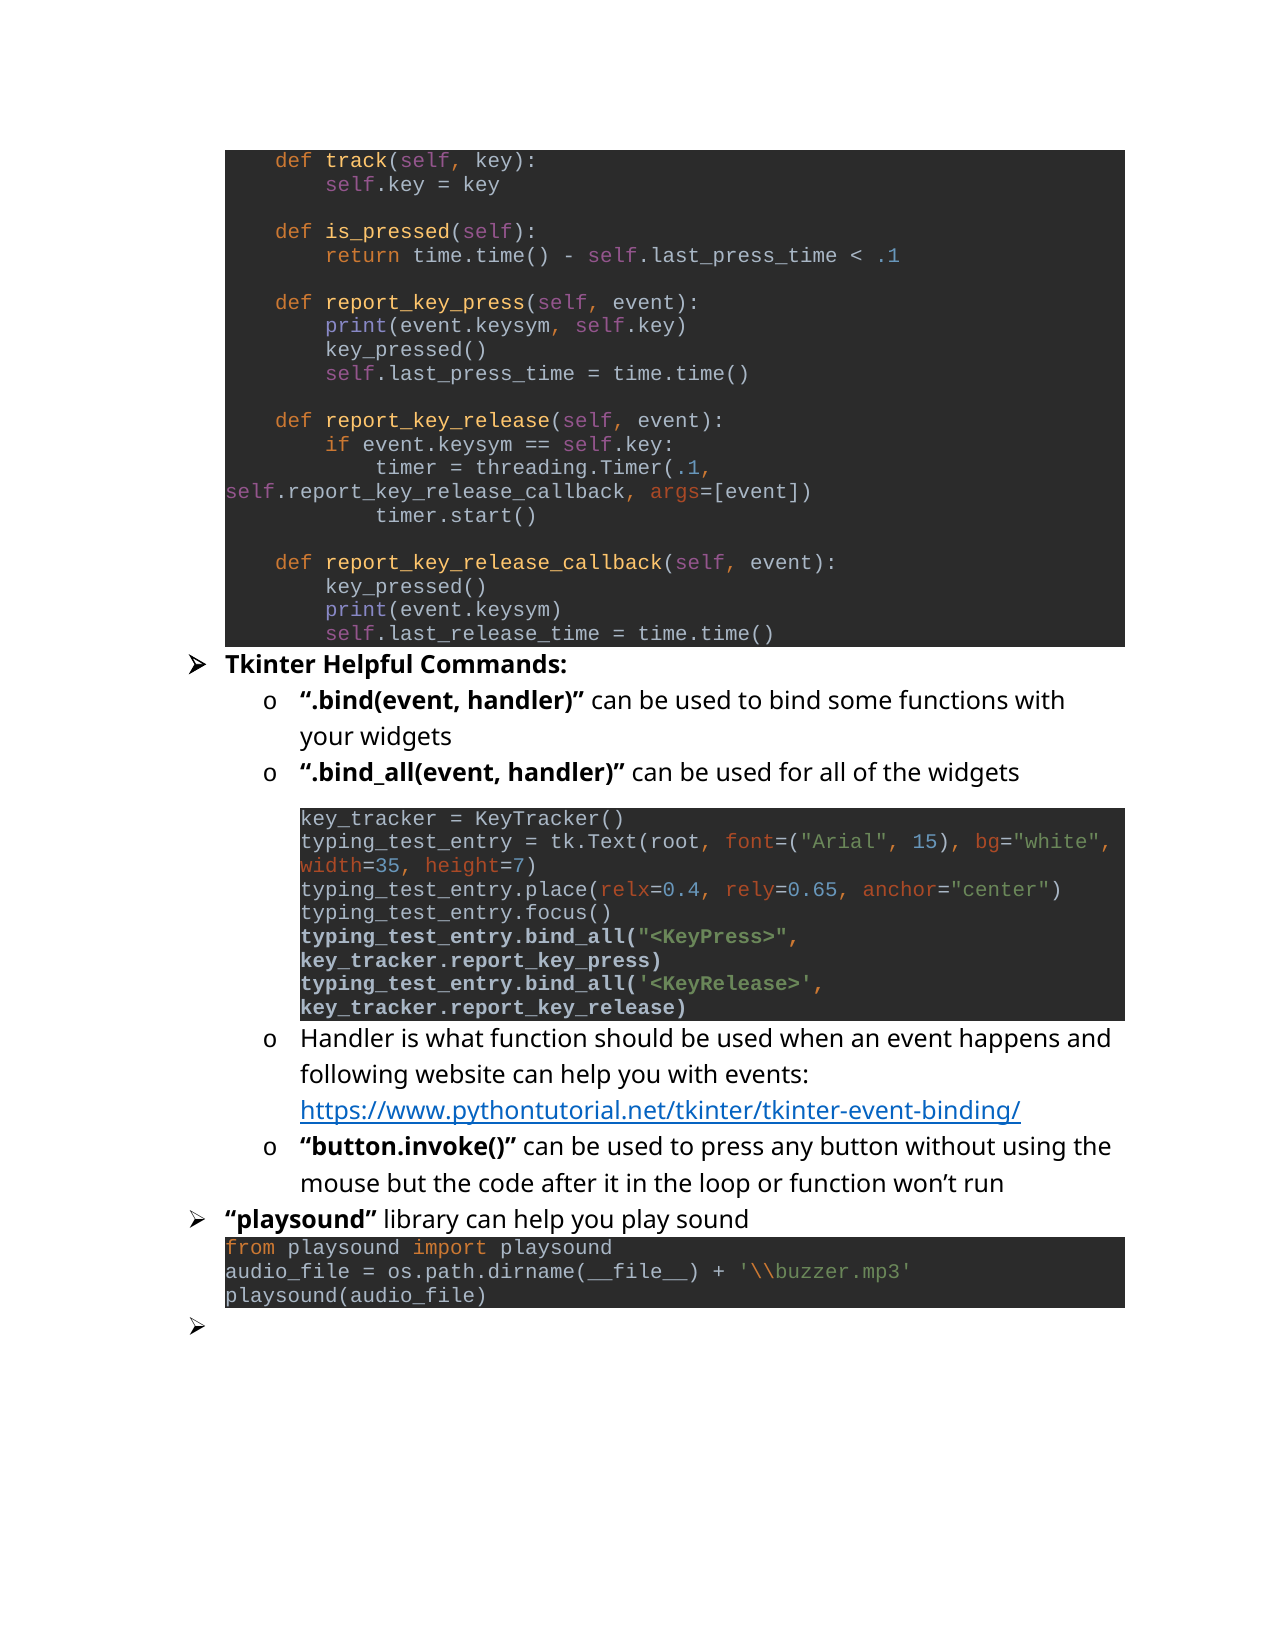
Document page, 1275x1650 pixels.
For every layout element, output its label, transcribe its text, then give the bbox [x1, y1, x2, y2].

list audio_file = os.path.dirname(__file__) + '\\buzzer.mp3' playsound(audio_file) [225, 1261, 1125, 1308]
list “.bind_all(event, handler)” can be used for all of the widgets [262, 755, 1125, 789]
list “button.invoke()” can be used to press any button without using the mouse but the code after it in the loop or function won’t run [262, 1129, 1125, 1199]
text key_tracker = KeyTracker() typing_test_entry = tk.Text(root, font=("Arial", 15), bg="white", width=35, height=7) typing_test_entry.place(relx=0.4, rely=0.65, anchor="center") typing_test_entry.focus() typing_test_entry.bind_all("<KeyPress>", key_tracker.report_key_press) typing_test_entry.bind_all('<KeyRelease>', key_tracker.report_key_release) [300, 808, 1125, 1021]
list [225, 150, 1125, 647]
list “.bind(event, handler)” can be used to bind some functions with your widgets [262, 683, 1125, 753]
list Handler is what function should be used when an event happens and following website can help you with events: https://www.pythontutorial.net/tkinter/tkinter-event-binding/ [262, 1021, 1125, 1127]
list from playsound import playsound [225, 1237, 1125, 1261]
list “playsound” library can help you play sound [187, 1201, 1125, 1235]
list Tkinter Helpful Commands: [187, 647, 1125, 681]
